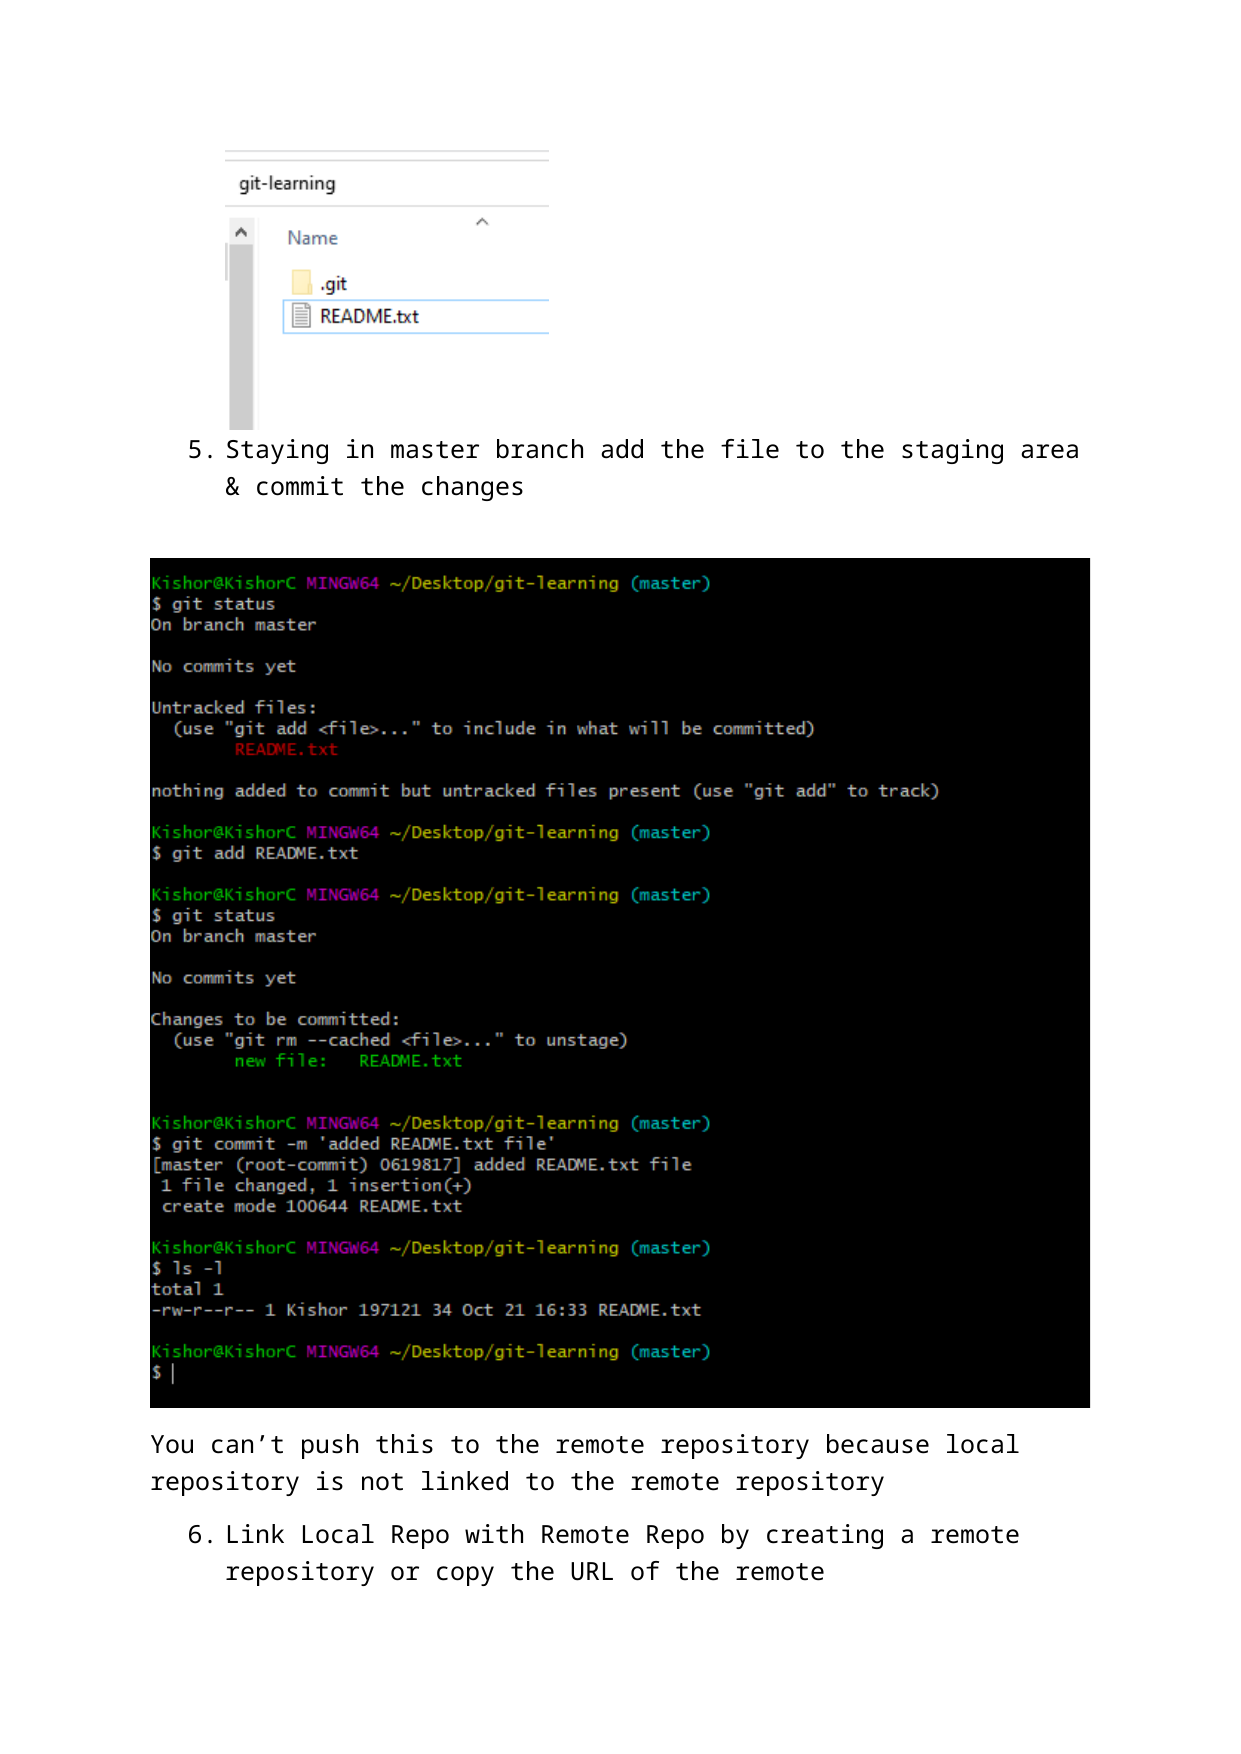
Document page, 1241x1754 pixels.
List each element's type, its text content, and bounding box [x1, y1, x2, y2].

picture [225, 150, 549, 430]
list Staying in master branch add the file to the staging area & commit the changes [187, 432, 1090, 503]
picture [150, 558, 1091, 1408]
list Link Local Repo with Remote Repo by creating a remote repository or copy the URL of the remote [187, 1517, 1090, 1588]
text You can’t push this to the remote repository because local repository is not linked to the remote repository [150, 1427, 1090, 1497]
